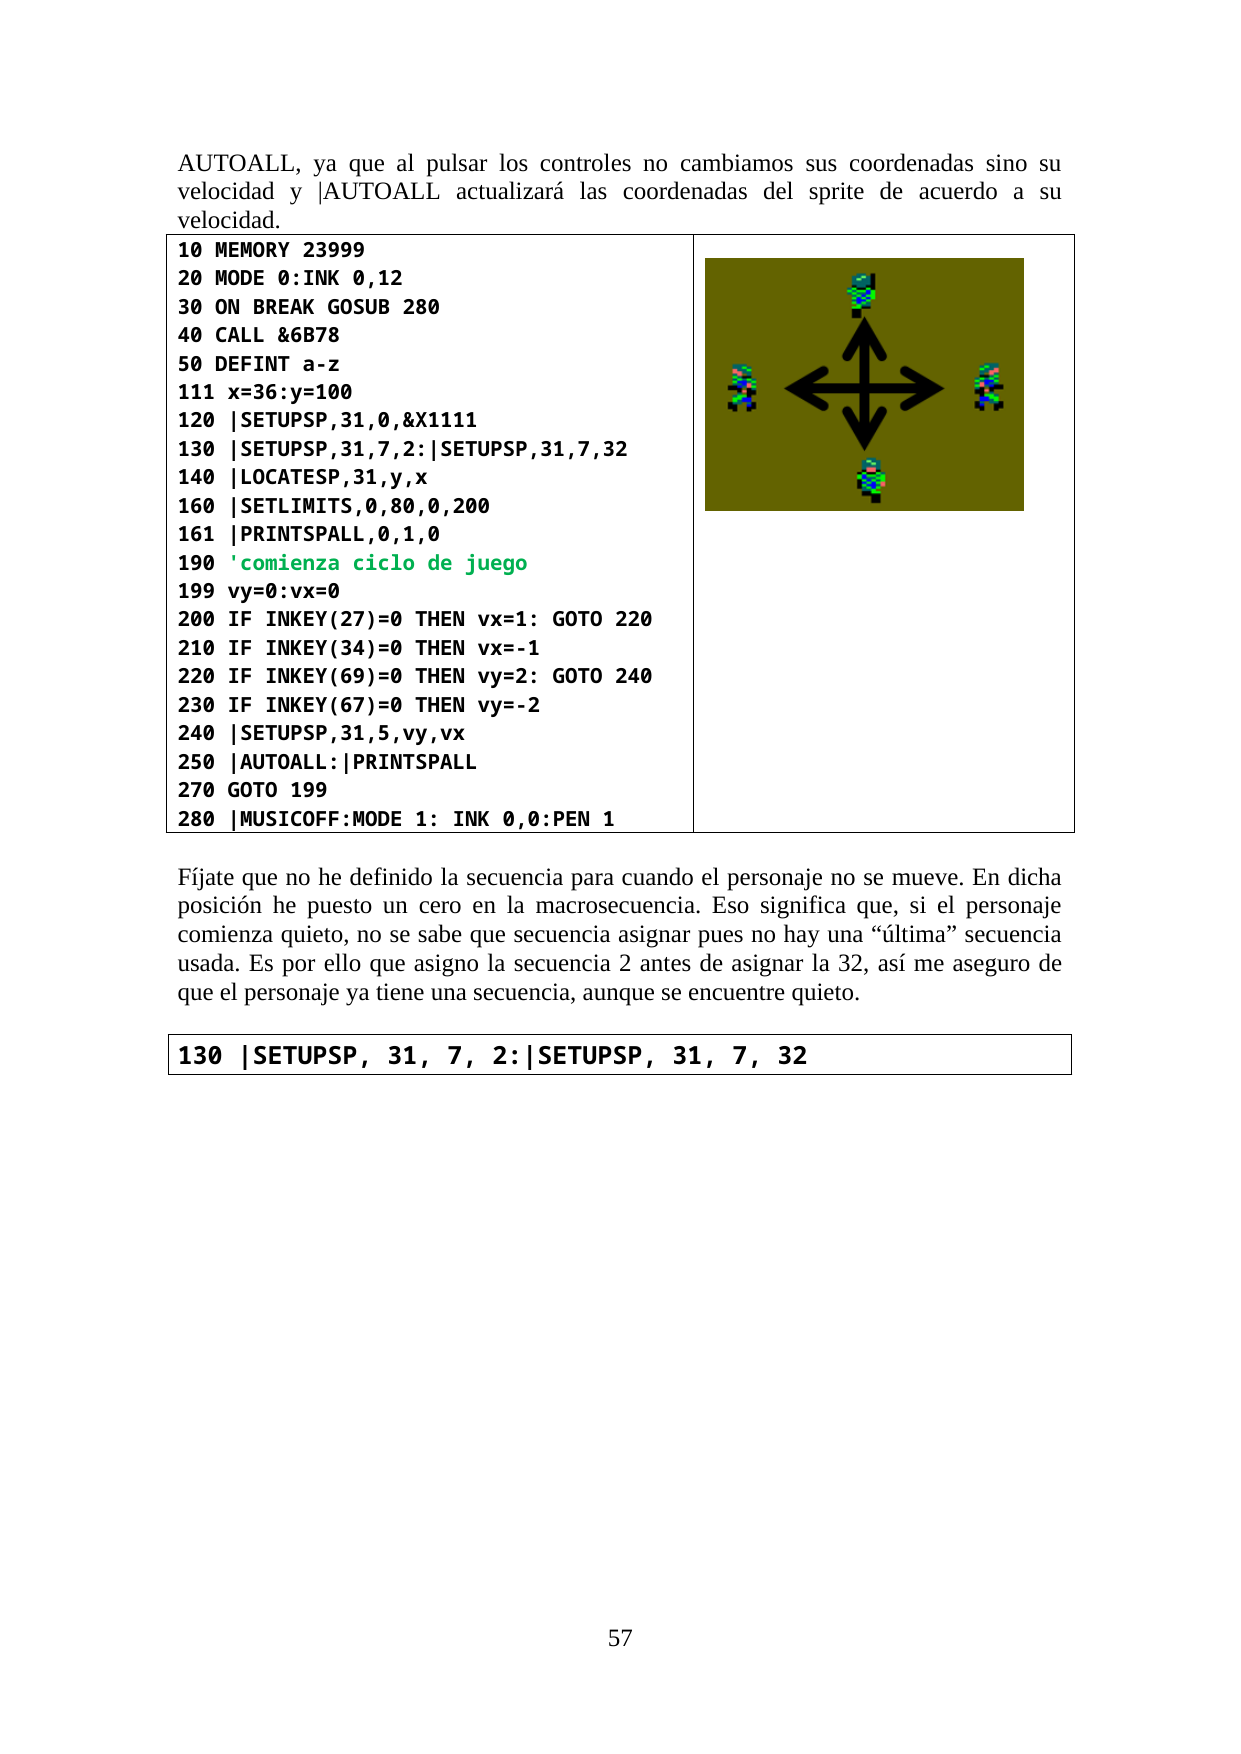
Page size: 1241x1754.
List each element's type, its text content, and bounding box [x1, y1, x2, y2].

picture [705, 258, 1024, 511]
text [177, 148, 1063, 234]
text 130 |SETUPSP, 31, 7, 2:|SETUPSP, 31, 7, 32 [169, 1035, 1071, 1074]
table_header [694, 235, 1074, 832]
text Fíjate que no he definido la secuencia para cuando el personaje no se mueve. En dicha posición he puesto un cero en la macrosecuencia. Eso significa que, si el personaje comienza quieto, no se sabe que secuencia asignar pues no hay una “última” secuencia usada. Es por ello que asigno la secuencia 2 antes de asignar la 32, así me aseguro de que el personaje ya tiene una secuencia, aunque se encuentre quieto. [177, 862, 1063, 1006]
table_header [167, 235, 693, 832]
